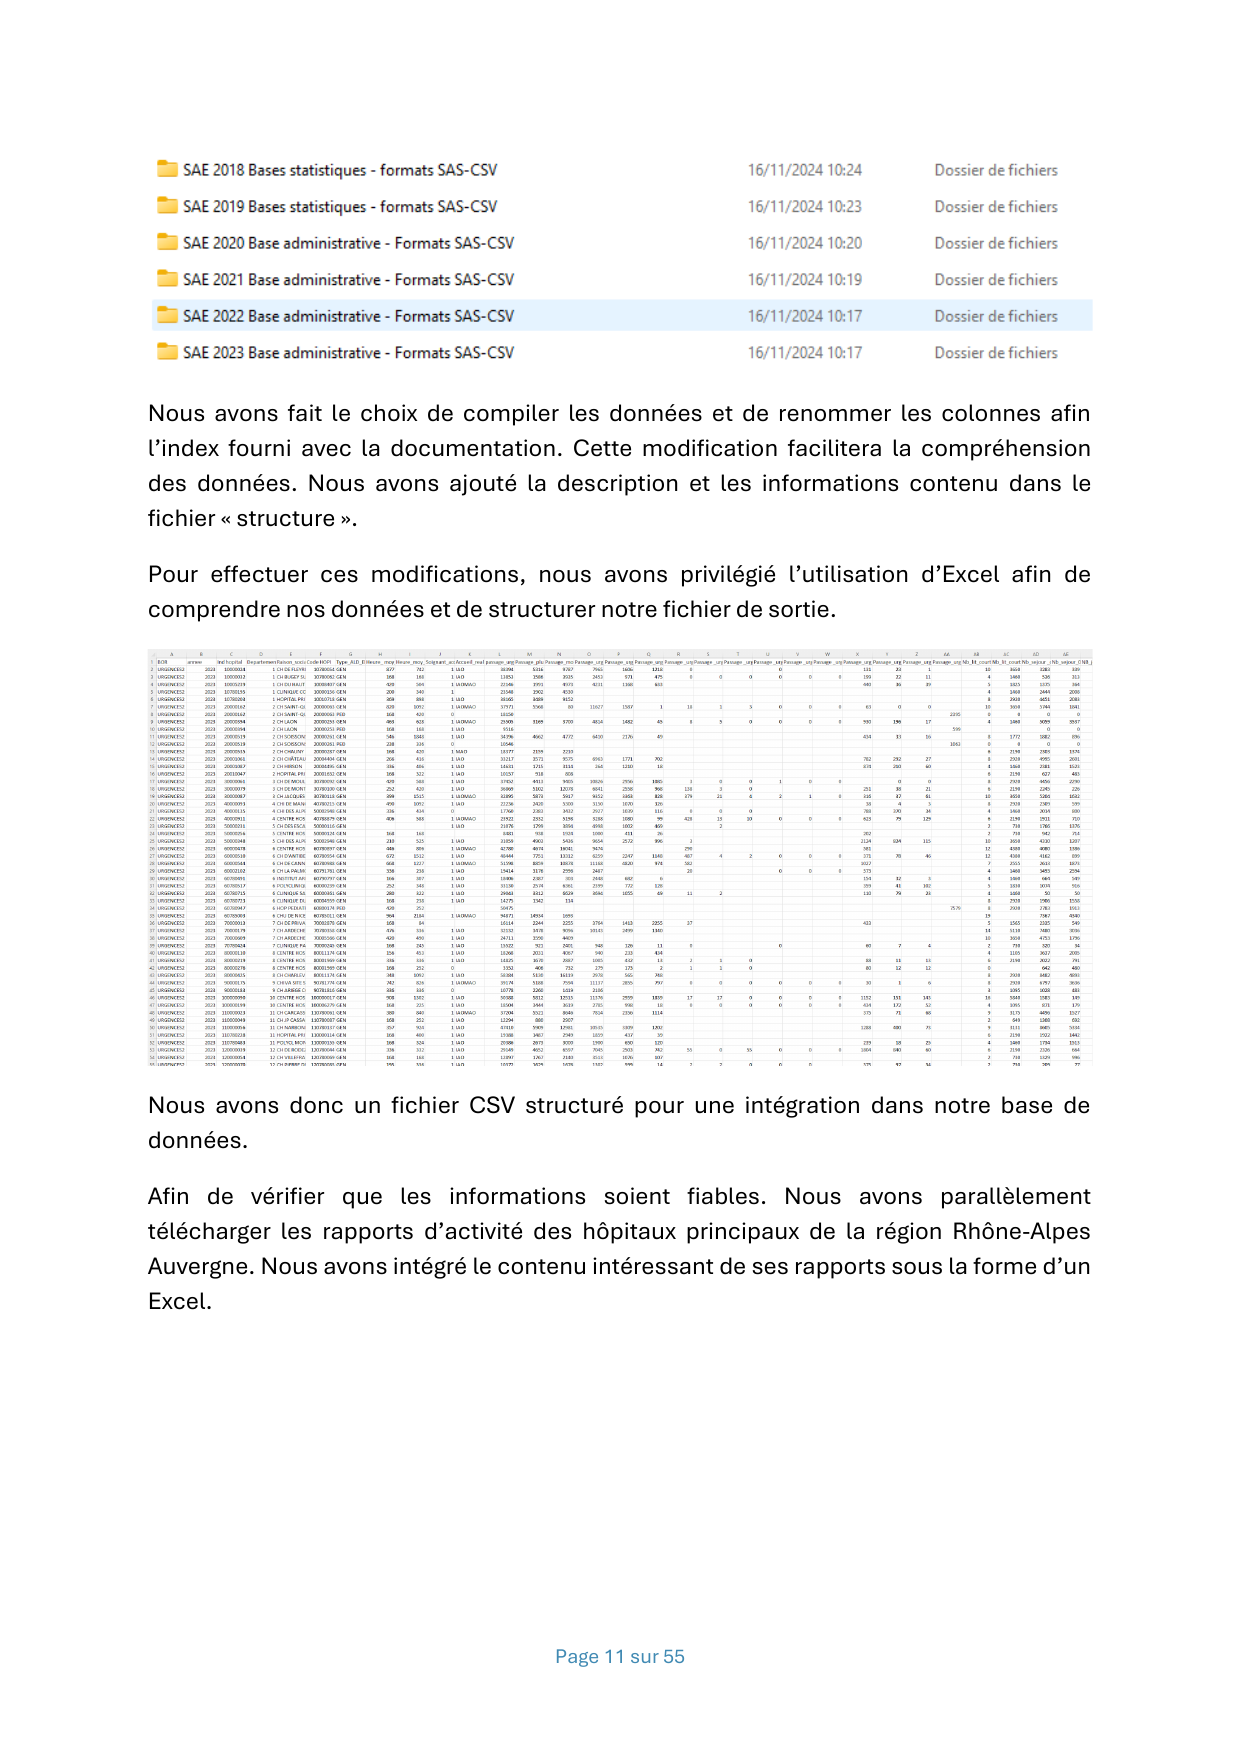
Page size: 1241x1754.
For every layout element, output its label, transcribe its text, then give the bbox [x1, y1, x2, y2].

text Afin de vérifier que les informations soient fiables. Nous avons parallèlement télécharger les rapports d’activité des hôpitaux principaux de la région Rhône-Alpes Auvergne. Nous avons intégré le contenu intéressant de ses rapports sous la forme d’un Excel. [148, 1181, 1093, 1316]
picture [147, 649, 1093, 1066]
picture [147, 147, 1093, 374]
text Nous avons donc un fichier CSV structuré pour une intégration dans notre base de données. [148, 1090, 1093, 1156]
text Pour effectuer ces modifications, nous avons privilégié l’utilisation d’Excel afin de comprendre nos données et de structurer notre fichier de sortie. [148, 558, 1093, 624]
text Nous avons fait le choix de compiler les données et de renommer les colonnes afin l’index fourni avec la documentation. Cette modification facilitera la compréhension des données. Nous avons ajouté la description et les informations contenu dans le fichier « structure ». [148, 398, 1093, 533]
